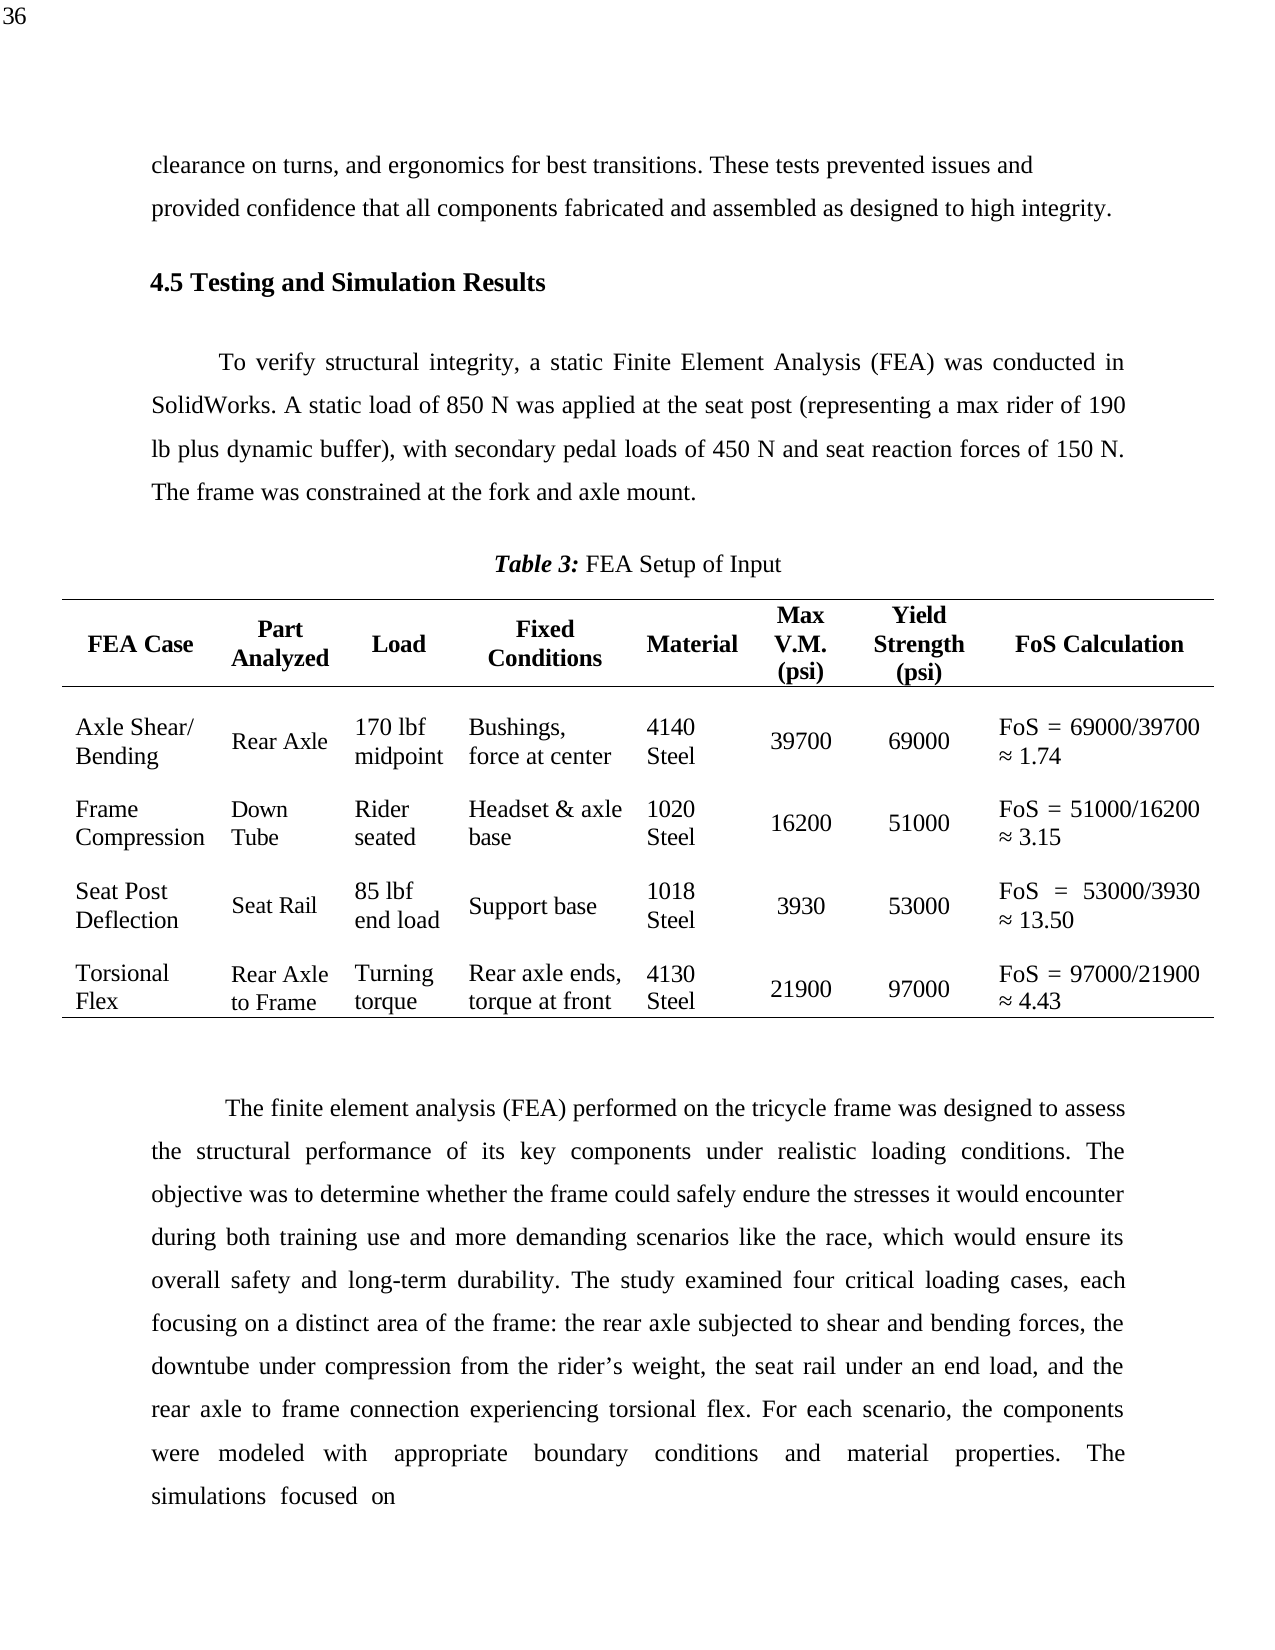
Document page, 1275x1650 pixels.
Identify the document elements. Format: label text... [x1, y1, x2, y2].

table_cell 21900 [755, 947, 853, 1017]
subtitle Testing and Simulation Results [150, 266, 1275, 297]
table_cell Down Tube [219, 782, 343, 864]
table_cell Support base [457, 864, 634, 947]
table_cell FoS = 69000/39700 ≈ 1.74 [983, 687, 1214, 782]
table_cell 97000 [853, 947, 982, 1017]
table_cell 39700 [755, 687, 853, 782]
table_cell Torsional Flex [62, 947, 219, 1017]
text The finite element analysis (FEA) performed on the tricycle frame was designed to assess the structural performance of its key components under realistic loading conditions. The objective was to determine whether the frame could safely endure the stresses it would encounter during both training use and more demanding scenarios like the race, which would ensure its overall safety and long-term durability. The study examined four critical loading cases, each focusing on a distinct area of the frame: the rear axle subjected to shear and bending forces, the downtube under compression from the rider’s weight, the seat rail under an end load, and the rear axle to frame connection experiencing torsional flex. For each scenario, the components were modeled with appropriate boundary conditions and material properties. The simulations focused on [151, 1093, 1126, 1509]
table_cell FoS = 53000/3930 ≈ 13.50 [983, 864, 1214, 947]
table_header Part Analyzed [219, 600, 343, 686]
table_cell 85 lbf end load [343, 864, 457, 947]
table_cell Rear Axle [219, 687, 343, 782]
text To verify structural integrity, a static Finite Element Analysis (FEA) was conducted in SolidWorks. A static load of 850 N was applied at the seat post (representing a max rider of 190 lb plus dynamic buffer), with secondary pedal loads of 450 N and seat reaction forces of 150 N. The frame was constrained at the fork and axle mount. [151, 347, 1125, 506]
table_cell Seat Post Deflection [62, 864, 219, 947]
table_cell FoS = 51000/16200 ≈ 3.15 [983, 782, 1214, 864]
text Table 3: FEA Setup of Input [152, 549, 1123, 578]
table_cell FoS = 97000/21900 ≈ 4.43 [983, 947, 1214, 1017]
table_header Yield Strength (psi) [853, 600, 982, 686]
table_cell Rear Axle to Frame [219, 947, 343, 1017]
table_cell 1018 Steel [634, 864, 755, 947]
table_cell Axle Shear/ Bending [62, 687, 219, 782]
table_header FoS Calculation [983, 600, 1214, 686]
table_header Max V.M. (psi) [755, 600, 853, 686]
table_cell 170 lbf midpoint [343, 687, 457, 782]
table_cell Rider seated [343, 782, 457, 864]
table_cell Turning torque [343, 947, 457, 1017]
table_cell 3930 [755, 864, 853, 947]
table_cell 4140 Steel [634, 687, 755, 782]
table_cell 51000 [853, 782, 982, 864]
table_cell 69000 [853, 687, 982, 782]
table_cell Frame Compression [62, 782, 219, 864]
table_header Material [634, 600, 755, 686]
text clearance on turns, and ergonomics for best transitions. These tests prevented issues and provided confidence that all components fabricated and assembled as designed to high integrity. [151, 150, 1126, 222]
table_cell Bushings, force at center [457, 687, 634, 782]
table_cell 16200 [755, 782, 853, 864]
table_cell 1020 Steel [634, 782, 755, 864]
table_header Fixed Conditions [457, 600, 634, 686]
table_cell 53000 [853, 864, 982, 947]
table_cell Headset & axle base [457, 782, 634, 864]
table_cell Seat Rail [219, 864, 343, 947]
table_header FEA Case [62, 600, 219, 686]
table_cell Rear axle ends, torque at front [457, 947, 634, 1017]
table_cell 4130 Steel [634, 947, 755, 1017]
table_header Load [343, 600, 457, 686]
